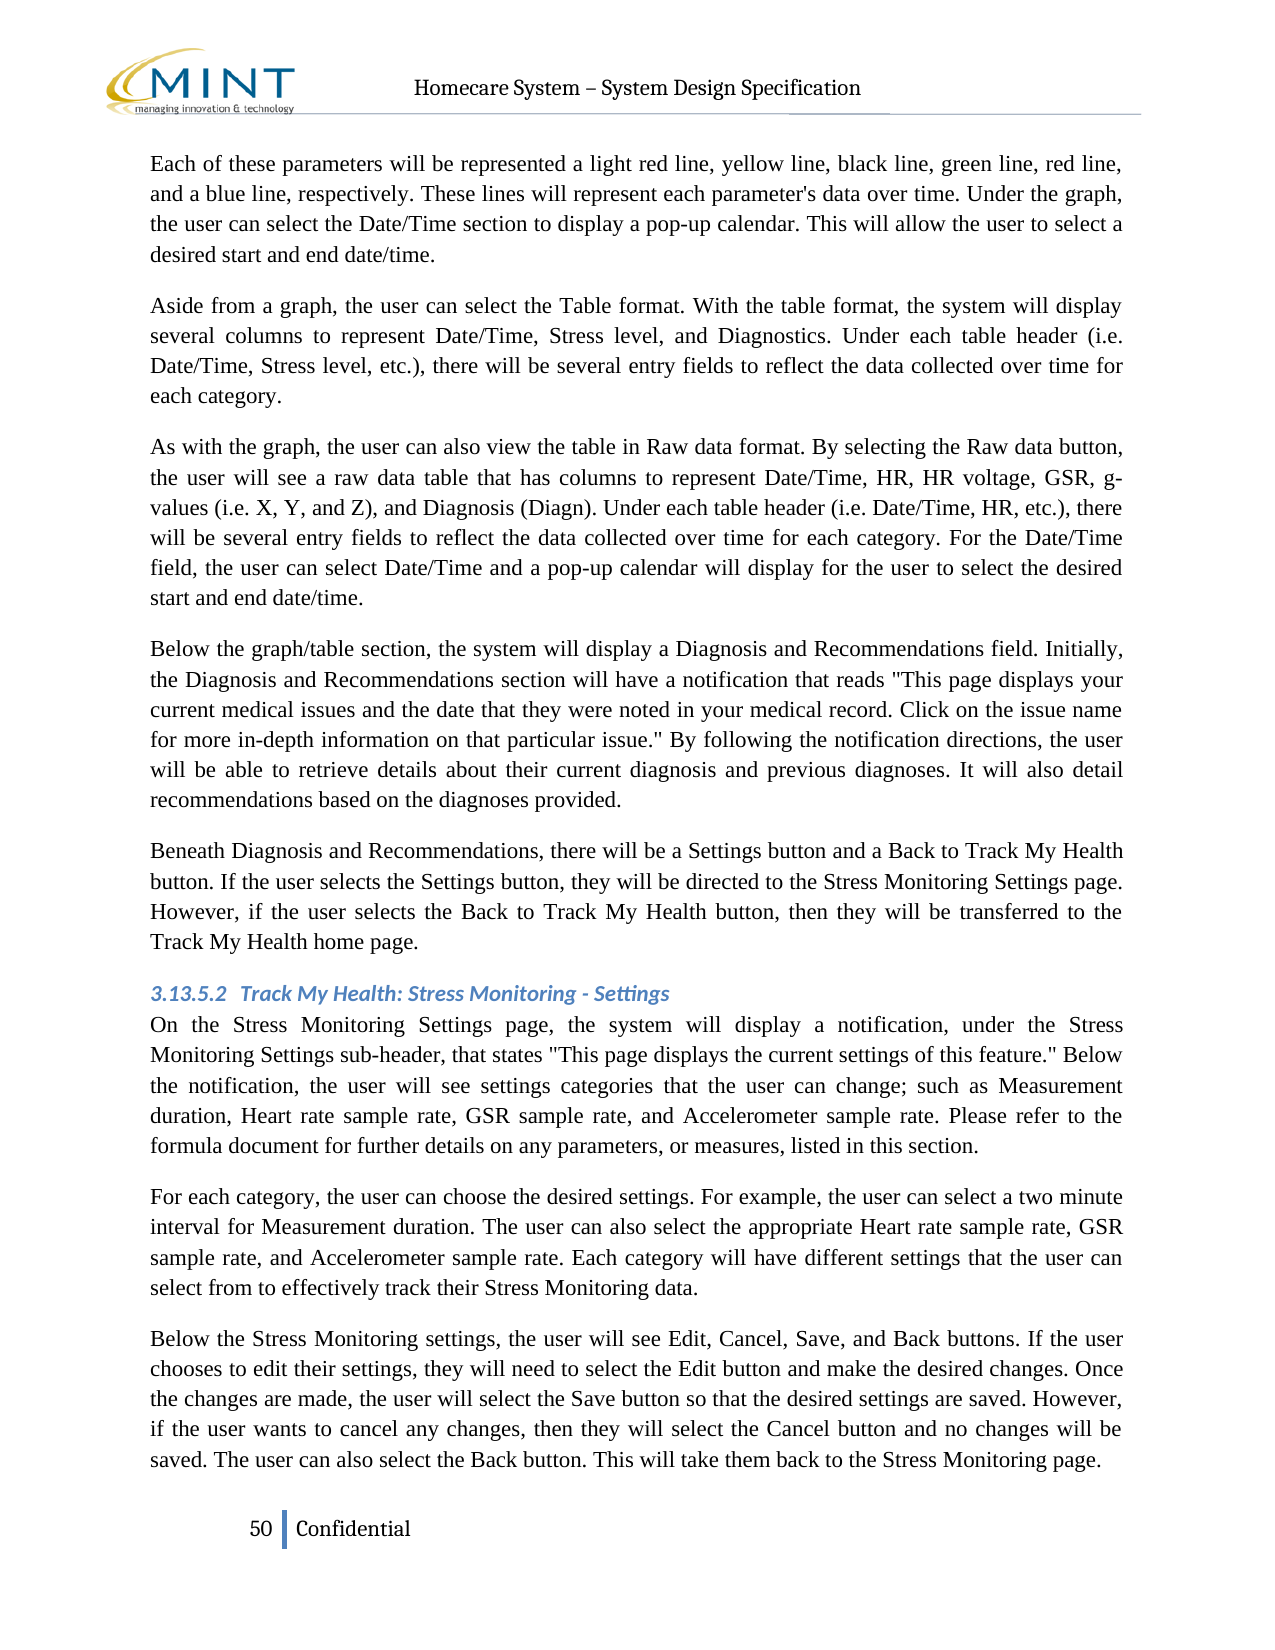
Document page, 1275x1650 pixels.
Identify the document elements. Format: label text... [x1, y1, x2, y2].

text Aside from a graph, the user can select the Table format. With the table format, the system will display several columns to represent Date/Time, Stress level, and Diagnostics. Under each table header (i.e. Date/Time, Stress level, etc.), there will be several entry fields to reflect the data collected over time for each category. [150, 292, 1125, 409]
text For each category, the user can choose the desired settings. For example, the user can select a two minute interval for Measurement duration. The user can also select the appropriate Heart rate sample rate, GSR sample rate, and Accelerometer sample rate. Each category will have different settings that the user can select from to effectively track their Stress Monitoring data. [150, 1183, 1125, 1300]
text Below the Stress Monitoring settings, the user will see Edit, Cancel, Save, and Back buttons. If the user chooses to edit their settings, they will need to select the Edit button and make the desired changes. Once the changes are made, the user will select the Save button so that the desired settings are saved. However, if the user wants to cancel any changes, then they will select the Cancel button and no changes will be saved. The user can also select the Back button. This will take them back to the Stress Monitoring page. [150, 1325, 1125, 1472]
text Each of these parameters will be represented a light red line, yellow line, black line, green line, red line, and a blue line, respectively. These lines will represent each parameter's data over time. Under the graph, the user can select the Date/Time section to display a pop-up calendar. This will allow the user to select a desired start and end date/time. [150, 150, 1125, 267]
picture [106, 48, 295, 115]
text Beneath Diagnosis and Recommendations, there will be a Settings button and a Back to Track My Health button. If the user selects the Settings button, they will be directed to the Stress Monitoring Settings page. However, if the user selects the Back to Track My Health button, then they will be transferred to the Track My Health home page. [150, 837, 1125, 954]
subtitle Track My Health: Stress Monitoring - Settings [150, 979, 1125, 1007]
text As with the graph, the user can also view the table in Raw data format. By selecting the Raw data button, the user will see a raw data table that has columns to represent Date/Time, HR, HR voltage, GSR, g-values (i.e. X, Y, and Z), and Diagnosis (Diagn). Under each table header (i.e. Date/Time, HR, etc.), there will be several entry fields to reflect the data collected over time for each category. For the Date/Time field, the user can select Date/Time and a pop-up calendar will display for the user to select the desired start and end date/time. [150, 433, 1125, 611]
text Below the graph/table section, the system will display a Diagnosis and Recommendations field. Initially, the Diagnosis and Recommendations section will have a notification that reads "This page displays your current medical issues and the date that they were noted in your medical record. Click on the issue name for more in-depth information on that particular issue." By following the notification directions, the user will be able to retrieve details about their current diagnosis and previous diagnoses. It will also detail recommendations based on the diagnoses provided. [150, 635, 1125, 813]
text On the Stress Monitoring Settings page, the system will display a notification, under the Stress Monitoring Settings sub-header, that states "This page displays the current settings of this feature." Below the notification, the user will see settings categories that the user can change; such as Measurement duration, Heart rate sample rate, GSR sample rate, and Accelerometer sample rate. Please refer to the formula document for further details on any parameters, or measures, listed in this section. [150, 1011, 1125, 1158]
